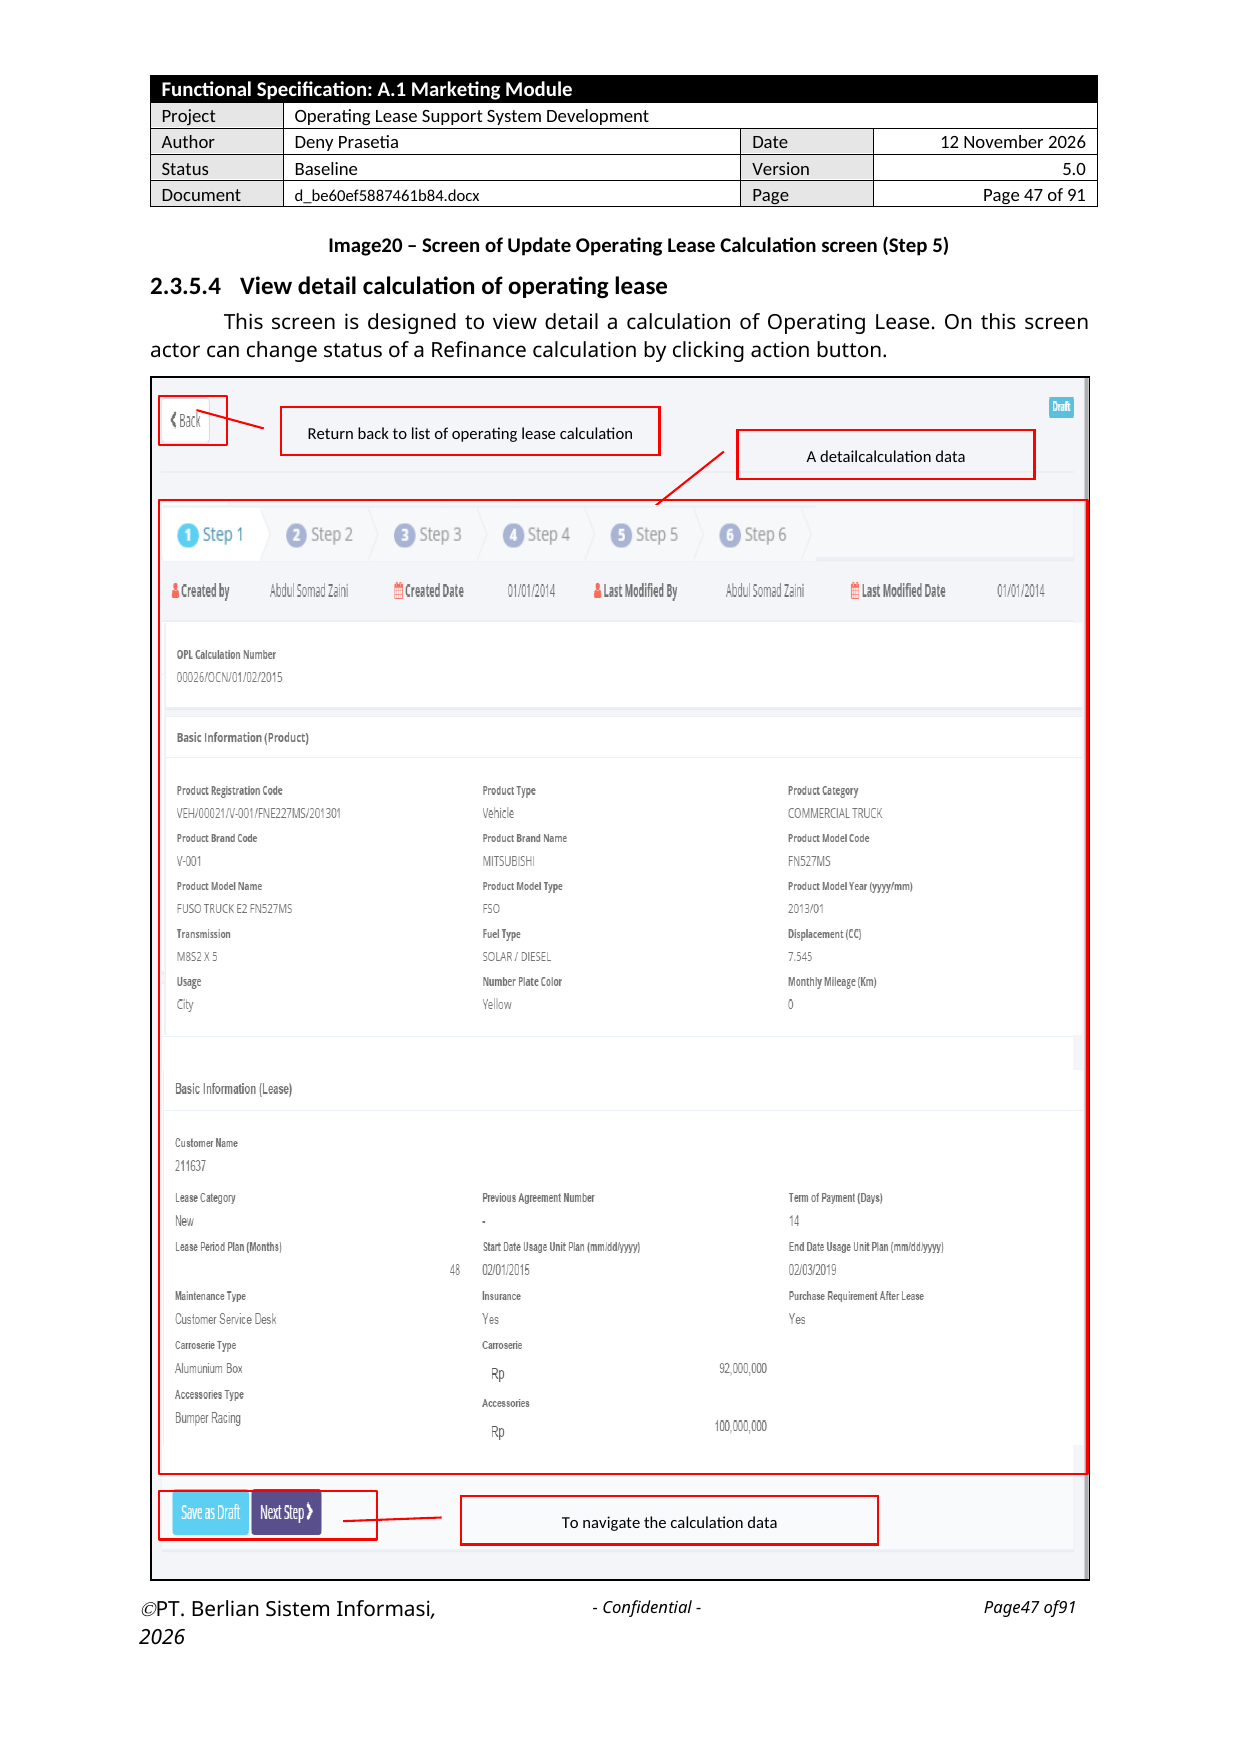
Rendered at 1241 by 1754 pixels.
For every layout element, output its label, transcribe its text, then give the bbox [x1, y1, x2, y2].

picture [152, 378, 1089, 1579]
text This screen is designed to view detail a calculation of Operating Lease. On this screen actor can change status of a Refinance calculation by clicking action button. [150, 307, 1090, 364]
picture [160, 501, 1086, 1473]
text Image20 – Screen of Update Operating Lease Calculation screen (Step 5) [187, 232, 1090, 257]
subtitle View detail calculation of operating lease [150, 270, 1090, 301]
